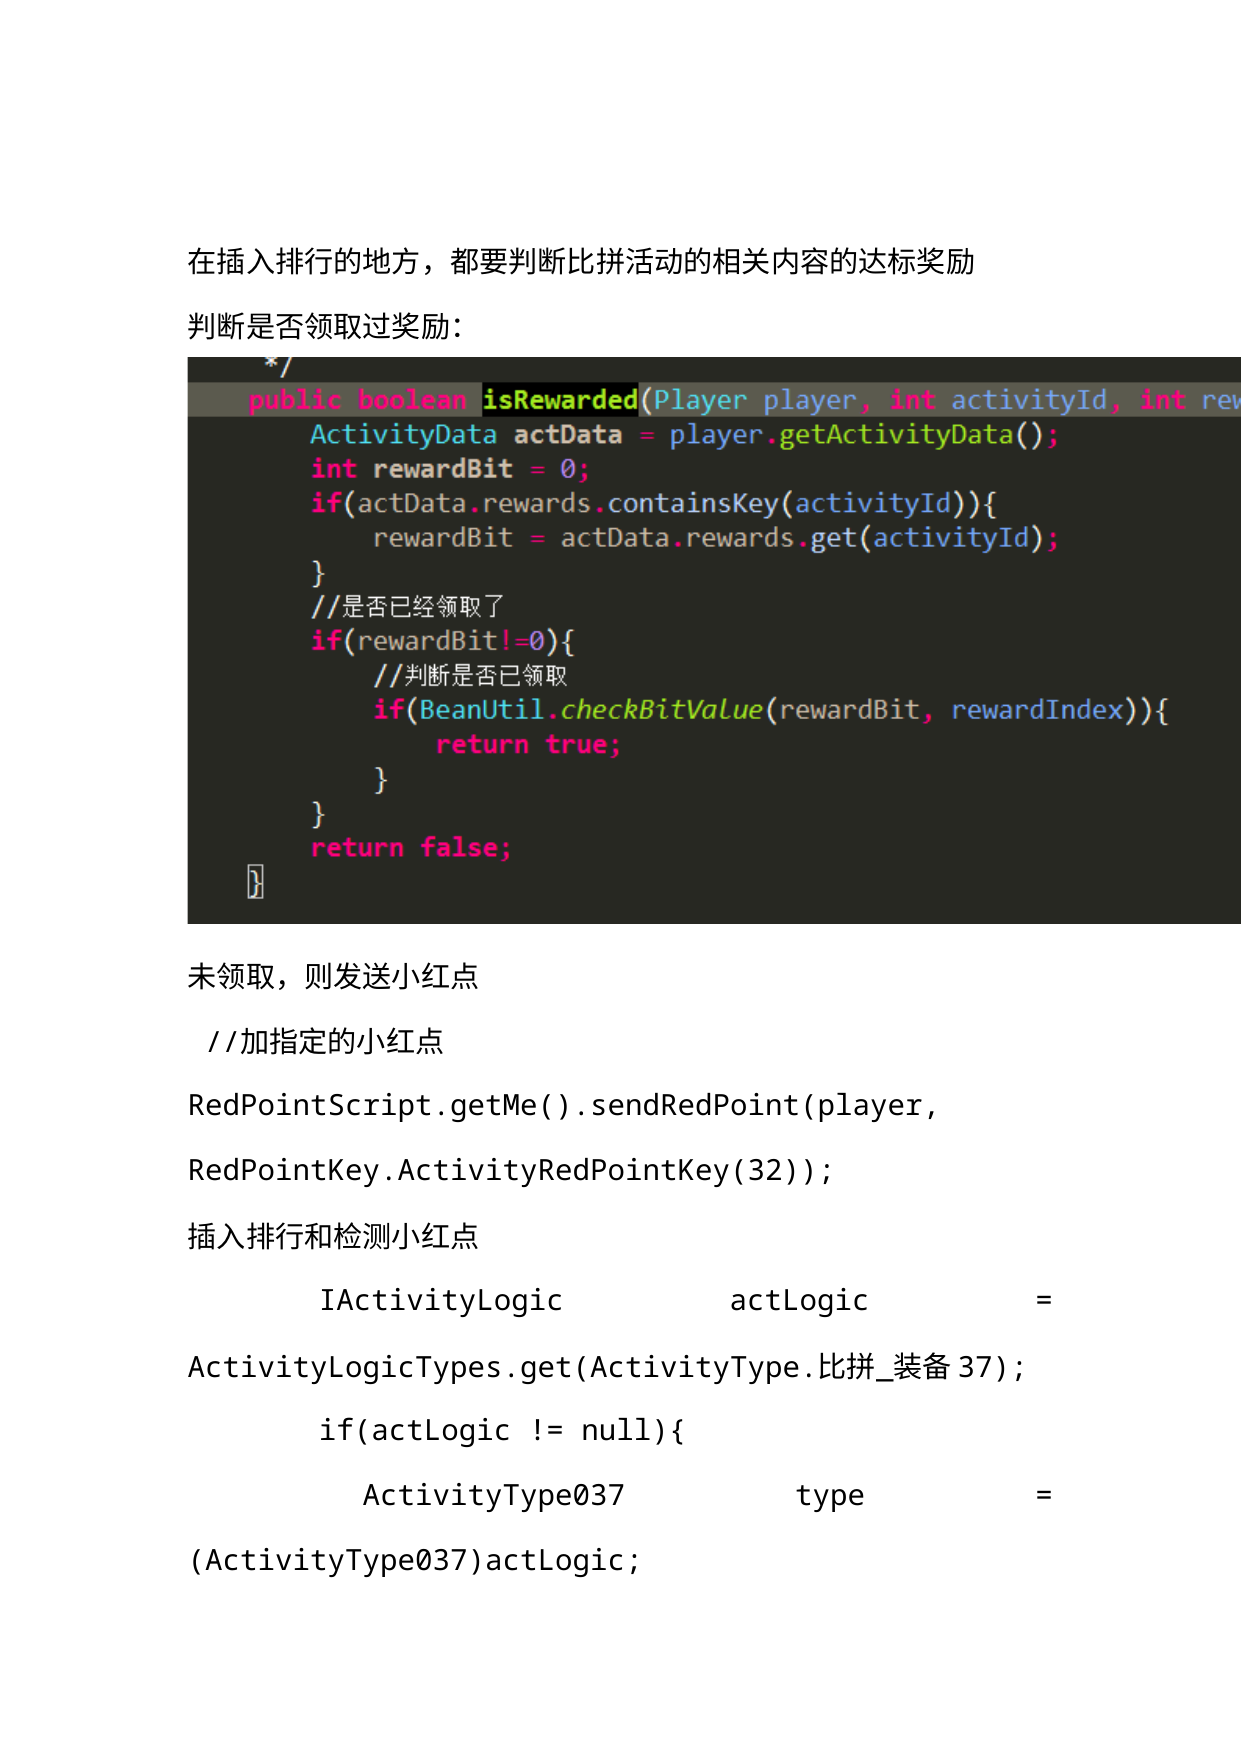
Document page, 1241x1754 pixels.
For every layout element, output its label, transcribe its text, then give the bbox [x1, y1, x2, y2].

text ActivityType037 type = (ActivityType037)actLogic; [187, 1462, 1053, 1592]
text ///加指定的小红点 [187, 1007, 1053, 1072]
picture [187, 357, 1241, 924]
text 在插入排行的地方，都要判断比拼活动的相关内容的达标奖励 [187, 227, 1053, 292]
text if(actLogic != null){ [187, 1397, 1053, 1462]
text RedPointScript.getMe().sendRedPoint(player, RedPointKey.ActivityRedPointKey(32)); [187, 1072, 1053, 1202]
text 插入排行和检测小红点 [187, 1202, 1053, 1267]
text 判断是否领取过奖励： [187, 292, 1053, 357]
text 未领取，则发送小红点 [187, 942, 1053, 1007]
text IActivityLogic actLogic = ActivityLogicTypes.get(ActivityType.比拼_装备37); [187, 1267, 1053, 1397]
